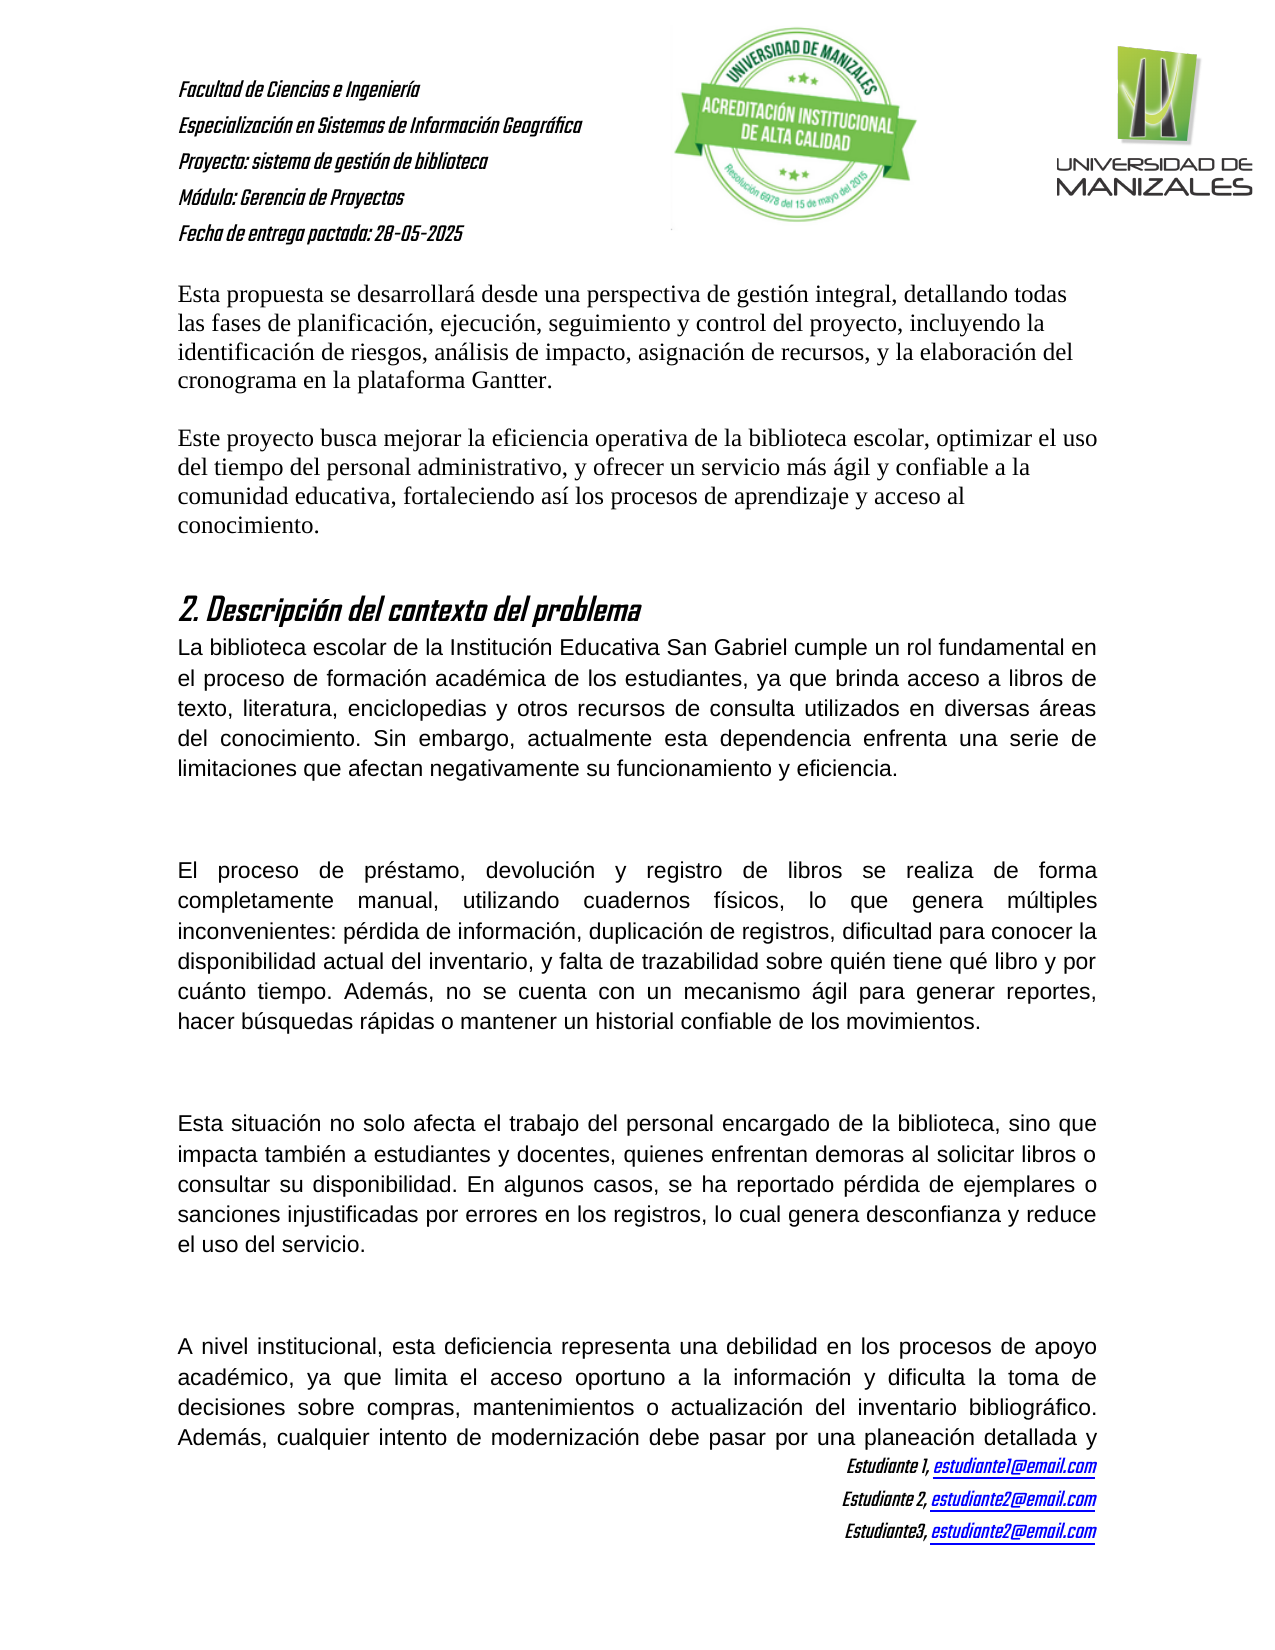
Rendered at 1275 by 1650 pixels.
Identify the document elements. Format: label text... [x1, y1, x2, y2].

text Esta propuesta se desarrollará desde una perspectiva de gestión integral, detallando todas las fases de planificación, ejecución, seguimiento y control del proyecto, incluyendo la identificación de riesgos, análisis de impacto, asignación de recursos, y la elaboración del cronograma en la plataforma Gantter. [177, 279, 1098, 394]
text El proceso de préstamo, devolución y registro de libros se realiza de forma completamente manual, utilizando cuadernos físicos, lo que genera múltiples inconvenientes: pérdida de información, duplicación de registros, dificultad para conocer la disponibilidad actual del inventario, y falta de trazabilidad sobre quién tiene qué libro y por cuánto tiempo. Además, no se cuenta con un mecanismo ágil para generar reportes, hacer búsquedas rápidas o mantener un historial confiable de los movimientos. [177, 857, 1098, 1035]
picture [665, 15, 928, 235]
text Esta situación no solo afecta el trabajo del personal encargado de la biblioteca, sino que impacta también a estudiantes y docentes, quienes enfrentan demoras al solicitar libros o consultar su disponibilidad. En algunos casos, se ha reportado pérdida de ejemplares o sanciones injustificadas por errores en los registros, lo cual genera desconfianza y reduce el uso del servicio. [177, 1110, 1098, 1258]
subtitle 2. Descripción del contexto del problema [177, 588, 1098, 628]
text La biblioteca escolar de la Institución Educativa San Gabriel cumple un rol fundamental en el proceso de formación académica de los estudiantes, ya que brinda acceso a libros de texto, literatura, enciclopedias y otros recursos de consulta utilizados en diversas áreas del conocimiento. Sin embargo, actualmente esta dependencia enfrenta una serie de limitaciones que afectan negativamente su funcionamiento y eficiencia. [177, 634, 1098, 782]
text Este proyecto busca mejorar la eficiencia operativa de la biblioteca escolar, optimizar el uso del tiempo del personal administrativo, y ofrecer un servicio más ágil y confiable a la comunidad educativa, fortaleciendo así los procesos de aprendizaje y acceso al conocimiento. [177, 423, 1098, 538]
picture [1057, 45, 1253, 196]
